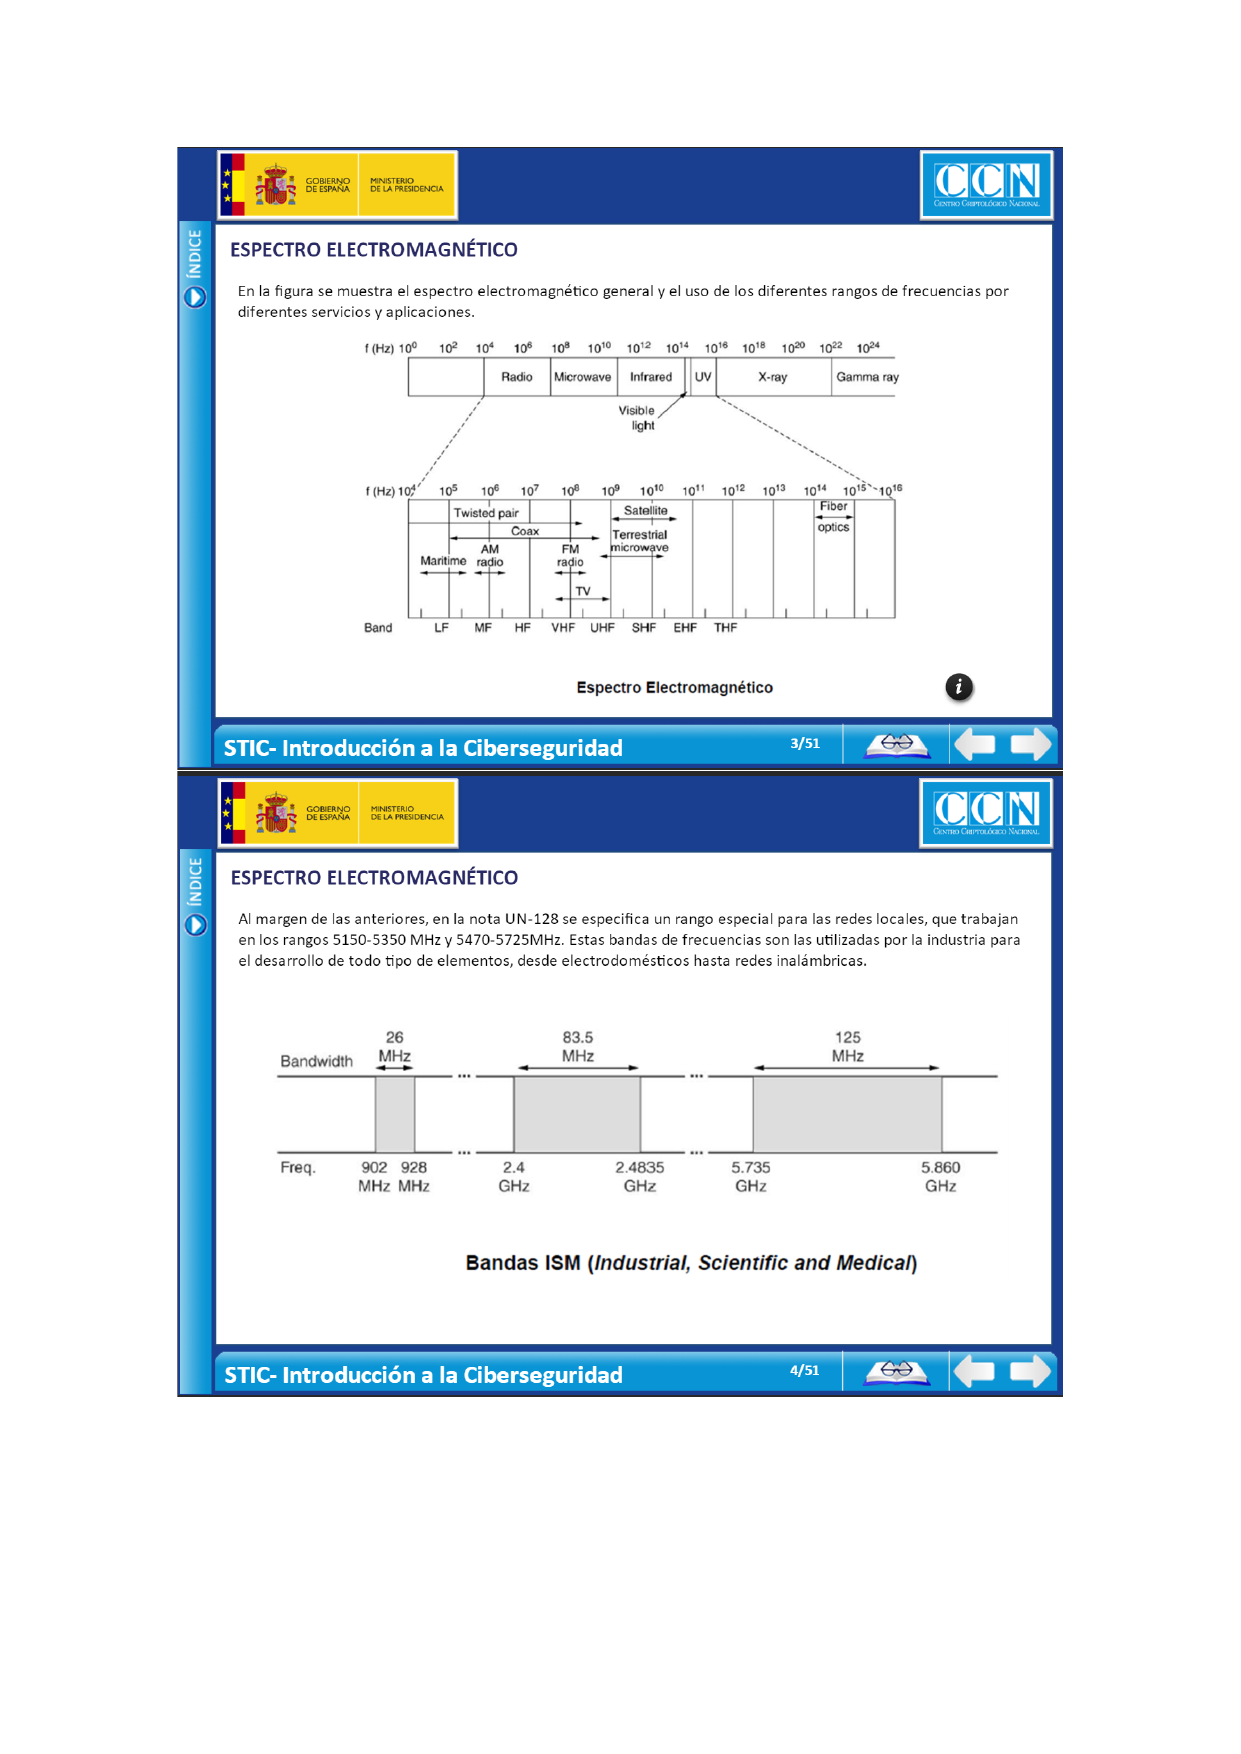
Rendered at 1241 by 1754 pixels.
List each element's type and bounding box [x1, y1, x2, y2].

picture [177, 771, 1063, 1397]
picture [177, 147, 1063, 770]
